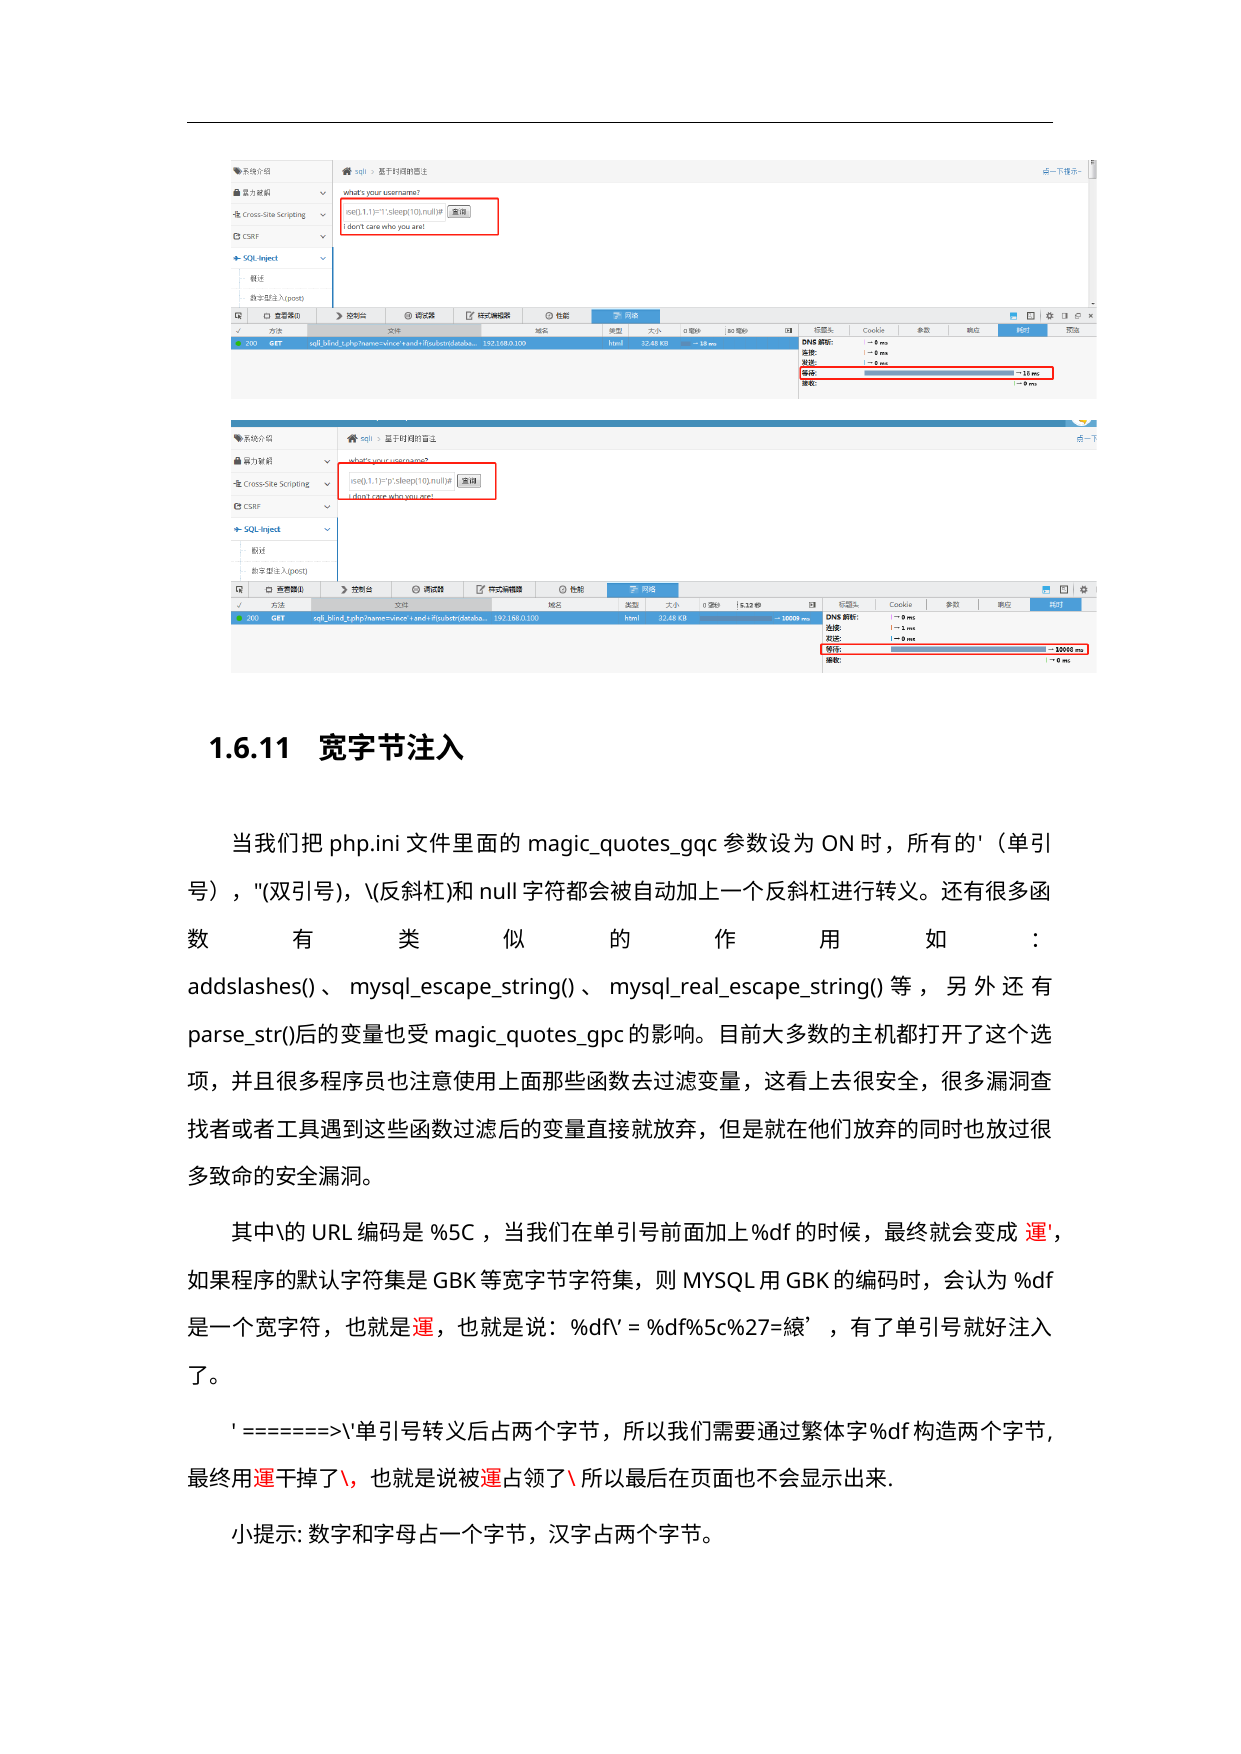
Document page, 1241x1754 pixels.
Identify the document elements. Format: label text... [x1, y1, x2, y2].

text ' =======>\'单引号转义后占两个字节，所以我们需要通过繁体字%df构造两个字节,最终用運干掉了\，也就是说被運占领了\ 所以最后在页面也不会显示出来. [187, 1414, 1053, 1493]
picture [231, 160, 1097, 399]
picture [231, 420, 1097, 673]
subtitle 1.6.11 宽字节注入 [187, 713, 1053, 778]
text 小提示: 数字和字母占一个字节，汉字占两个字节。 [187, 1517, 1053, 1549]
text 当我们把php.ini文件里面的magic_quotes_gqc参数设为ON时，所有的'（单引号），"(双引号)，\(反斜杠)和null字符都会被自动加上一个反斜杠进行转义。还有很多函数有类似的作用如：addslashes()、mysql_escape_string()、mysql_real_escape_string()等，另外还有parse_str()后的变量也受magic_quotes_gpc的影响。目前大多数的主机都打开了这个选项，并且很多程序员也注意使用上面那些函数去过滤变量，这看上去很安全，很多漏洞查找者或者工具遇到这些函数过滤后的变量直接就放弃，但是就在他们放弃的同时也放过很多致命的安全漏洞。 [187, 826, 1053, 1191]
text 其中\的URL编码是 %5C ，当我们在单引号前面加上%df的时候，最终就会变成 運'，如果程序的默认字符集是GBK等宽字节字符集，则MYSQL用GBK的编码时，会认为 %df 是一个宽字符，也就是運，也就是说：%df\’ = %df%5c%27=縗’，有了单引号就好注入了。 [187, 1215, 1053, 1389]
